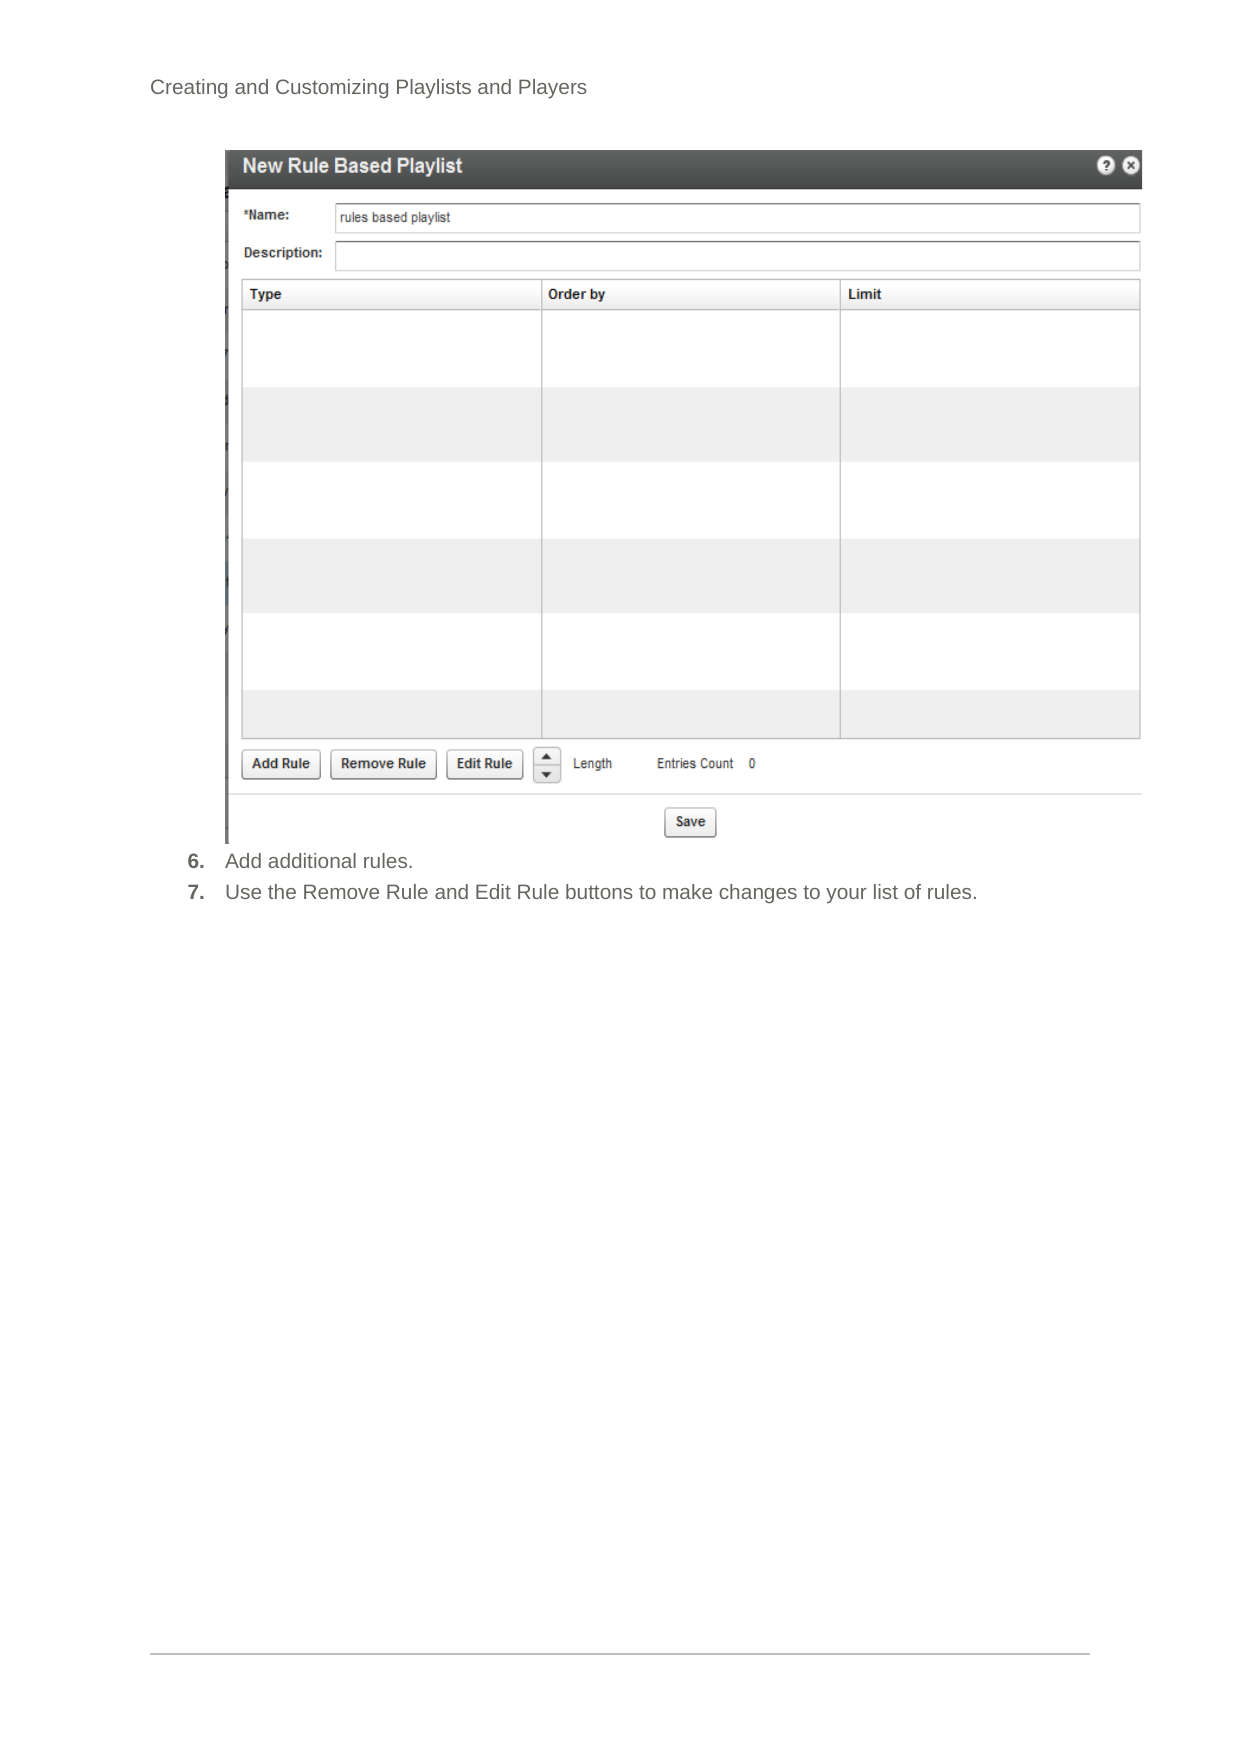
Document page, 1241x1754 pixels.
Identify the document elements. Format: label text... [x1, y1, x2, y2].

list Use the Remove Rule and Edit Rule buttons to make changes to your list of rules. [187, 879, 1090, 903]
list Add additional rules. [187, 849, 1090, 873]
picture [225, 150, 1143, 844]
